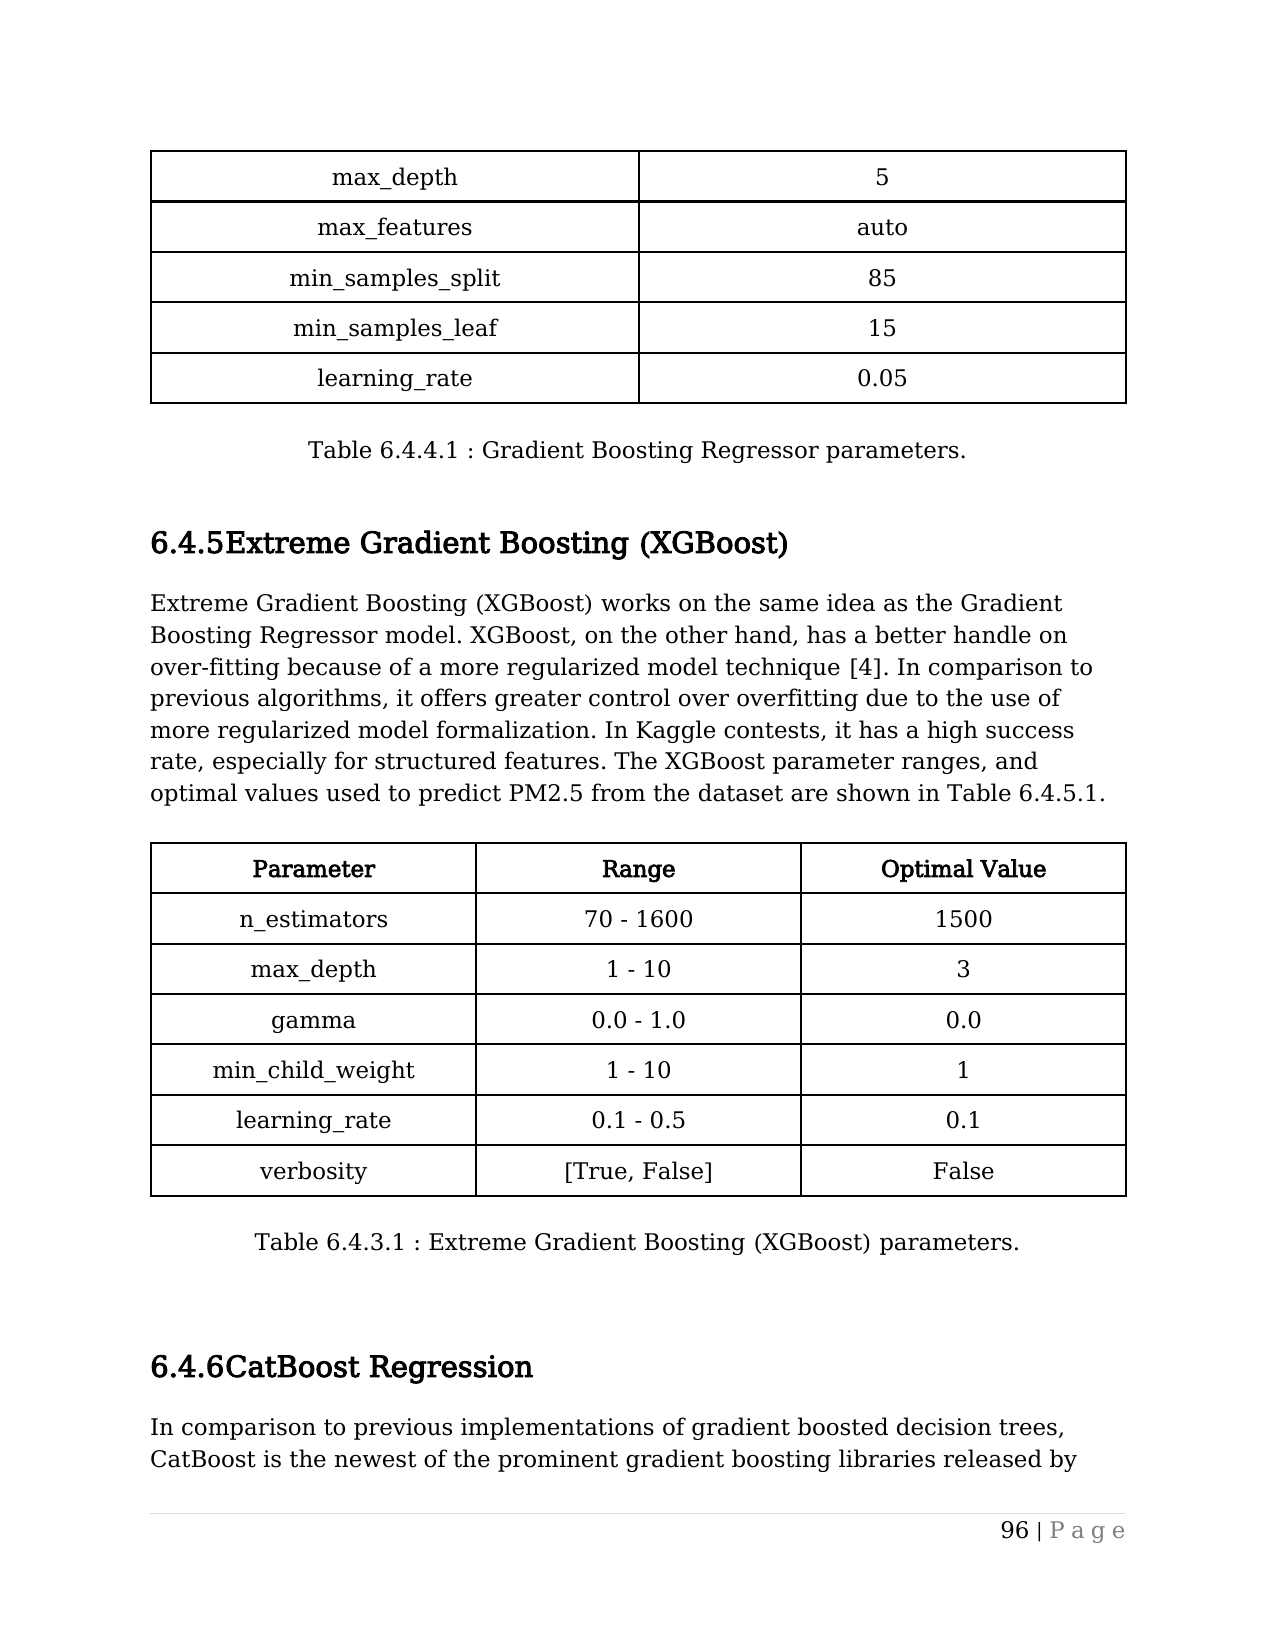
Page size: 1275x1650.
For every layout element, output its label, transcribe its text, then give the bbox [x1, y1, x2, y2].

table_cell [True, False] [477, 1146, 800, 1194]
table_cell 3 [802, 945, 1125, 993]
text Extreme Gradient Boosting (XGBoost) works on the same idea as the Gradient Boosting Regressor model. XGBoost, on the other hand, has a better handle on over-fitting because of a more regularized model technique . In comparison to previous algorithms, it offers greater control over overfitting due to the use of more regularized model formalization. In Kaggle contests, it has a high success rate, especially for structured features. The XGBoost parameter ranges, and optimal values used to predict PM2.5 from the dataset are shown in Table 6.4.5.1. [150, 589, 1125, 806]
table_cell n_estimators [152, 894, 475, 942]
table_cell 0.0 [802, 995, 1125, 1043]
table_cell min_child_weight [152, 1045, 475, 1094]
table_cell 0.1 [802, 1096, 1125, 1144]
table_cell 85 [640, 253, 1125, 301]
table_cell max_features [152, 203, 638, 251]
table_cell min_samples_leaf [152, 303, 638, 352]
table_cell 70 - 1600 [477, 894, 800, 942]
table_cell min_samples_split [152, 253, 638, 301]
table_cell auto [640, 203, 1125, 251]
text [150, 1413, 1125, 1472]
table_cell max_depth [152, 945, 475, 993]
table_cell False [802, 1146, 1125, 1194]
table_cell learning_rate [152, 354, 638, 402]
table_cell 1 - 10 [477, 945, 800, 993]
table_cell 1 [802, 1045, 1125, 1094]
subtitle 6.4.6 CatBoost Regression [150, 1348, 1125, 1383]
table_cell 1 - 10 [477, 1045, 800, 1094]
subtitle 6.4.5 Extreme Gradient Boosting (XGBoost) [150, 524, 1125, 559]
table_cell 0.1 - 0.5 [477, 1096, 800, 1144]
table_header Range [477, 844, 800, 892]
table_cell learning_rate [152, 1096, 475, 1144]
table_cell verbosity [152, 1146, 475, 1194]
table_cell max_depth [152, 152, 638, 200]
table_cell 0.0 - 1.0 [477, 995, 800, 1043]
table_cell 5 [640, 152, 1125, 200]
table_cell 0.05 [640, 354, 1125, 402]
table_header Optimal Value [802, 844, 1125, 892]
text Table 6.4.3.1 : Extreme Gradient Boosting (XGBoost) parameters. [150, 1228, 1125, 1256]
table_cell gamma [152, 995, 475, 1043]
table_cell 15 [640, 303, 1125, 352]
text Table 6.4.4.1 : Gradient Boosting Regressor parameters. [150, 436, 1125, 463]
table_header Parameter [152, 844, 475, 892]
table_cell 1500 [802, 894, 1125, 942]
